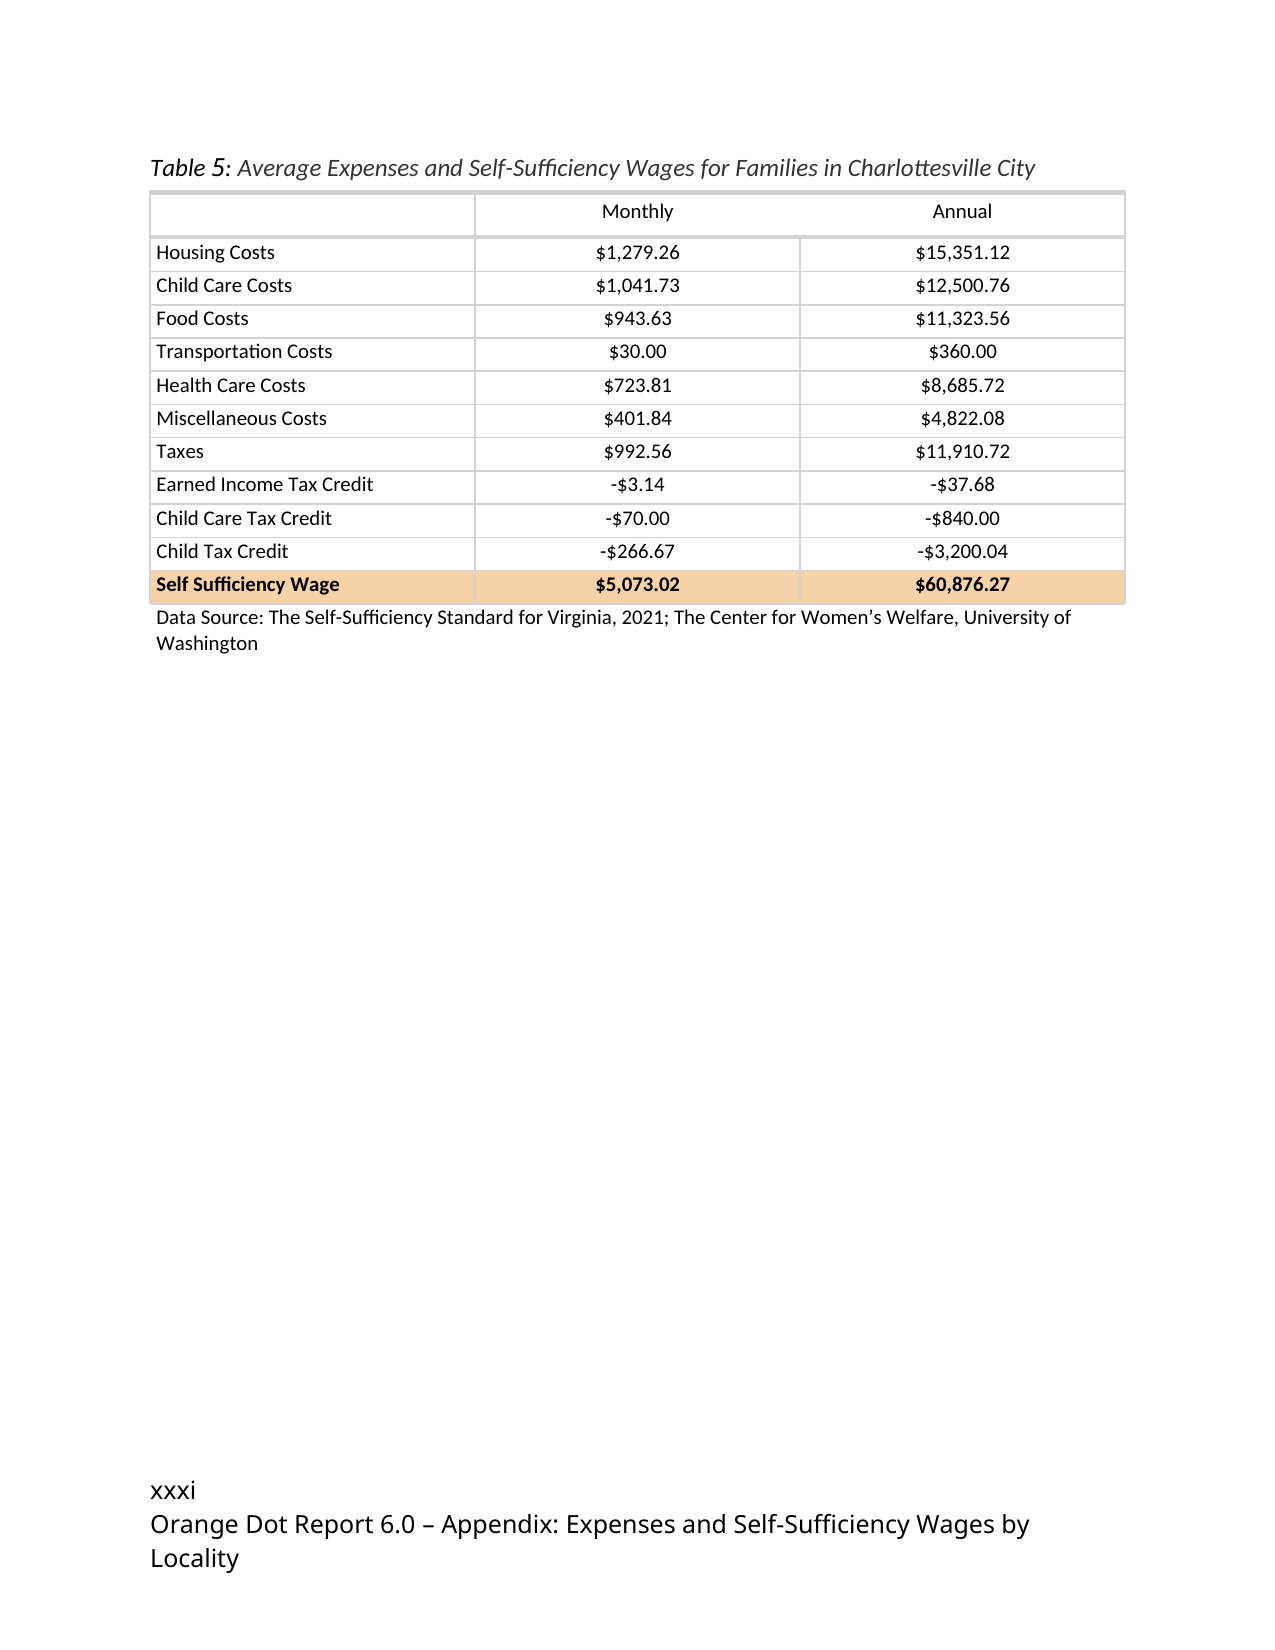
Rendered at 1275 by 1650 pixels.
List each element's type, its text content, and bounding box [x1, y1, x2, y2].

table_cell $723.81 [476, 372, 799, 403]
table_cell $4,822.08 [801, 405, 1124, 437]
table_cell $943.63 [476, 306, 799, 337]
table_cell Food Costs [151, 306, 474, 337]
table_cell Transportation Costs [151, 339, 474, 370]
table_cell $992.56 [476, 438, 799, 470]
table_cell $8,685.72 [801, 372, 1124, 403]
table_cell Data Source: The Self-Sufficiency Standard for Virginia, 2021; The Center for Women’s Welfare, University of Washington [150, 604, 1125, 662]
table_header Annual [800, 195, 1124, 235]
table_cell $60,876.27 [801, 571, 1124, 603]
table_cell Child Care Tax Credit [151, 505, 474, 536]
table_cell -$266.67 [476, 538, 799, 570]
table_cell $11,323.56 [801, 306, 1124, 337]
table_cell $360.00 [801, 339, 1124, 370]
table_cell -$3.14 [476, 472, 799, 503]
table_cell -$840.00 [801, 505, 1124, 536]
table_cell $1,279.26 [476, 239, 799, 271]
table_cell Child Care Costs [151, 272, 474, 304]
table_cell Miscellaneous Costs [151, 405, 474, 437]
table_cell Taxes [151, 438, 474, 470]
table_header Monthly [476, 195, 800, 235]
table_cell Child Tax Credit [151, 538, 474, 570]
table_cell -$37.68 [801, 472, 1124, 503]
table_cell Self Sufficiency Wage [151, 571, 474, 603]
table_cell $12,500.76 [801, 272, 1124, 304]
table_cell -$70.00 [476, 505, 799, 536]
table_cell Health Care Costs [151, 372, 474, 403]
table_cell $30.00 [476, 339, 799, 370]
table_cell Housing Costs [151, 239, 474, 271]
table_cell $11,910.72 [801, 438, 1124, 470]
table_cell -$3,200.04 [801, 538, 1124, 570]
table_header [151, 195, 474, 235]
table_cell $1,041.73 [476, 272, 799, 304]
table_cell Earned Income Tax Credit [151, 472, 474, 503]
table_cell $15,351.12 [801, 239, 1124, 271]
table_cell $401.84 [476, 405, 799, 437]
table_cell $5,073.02 [476, 571, 799, 603]
